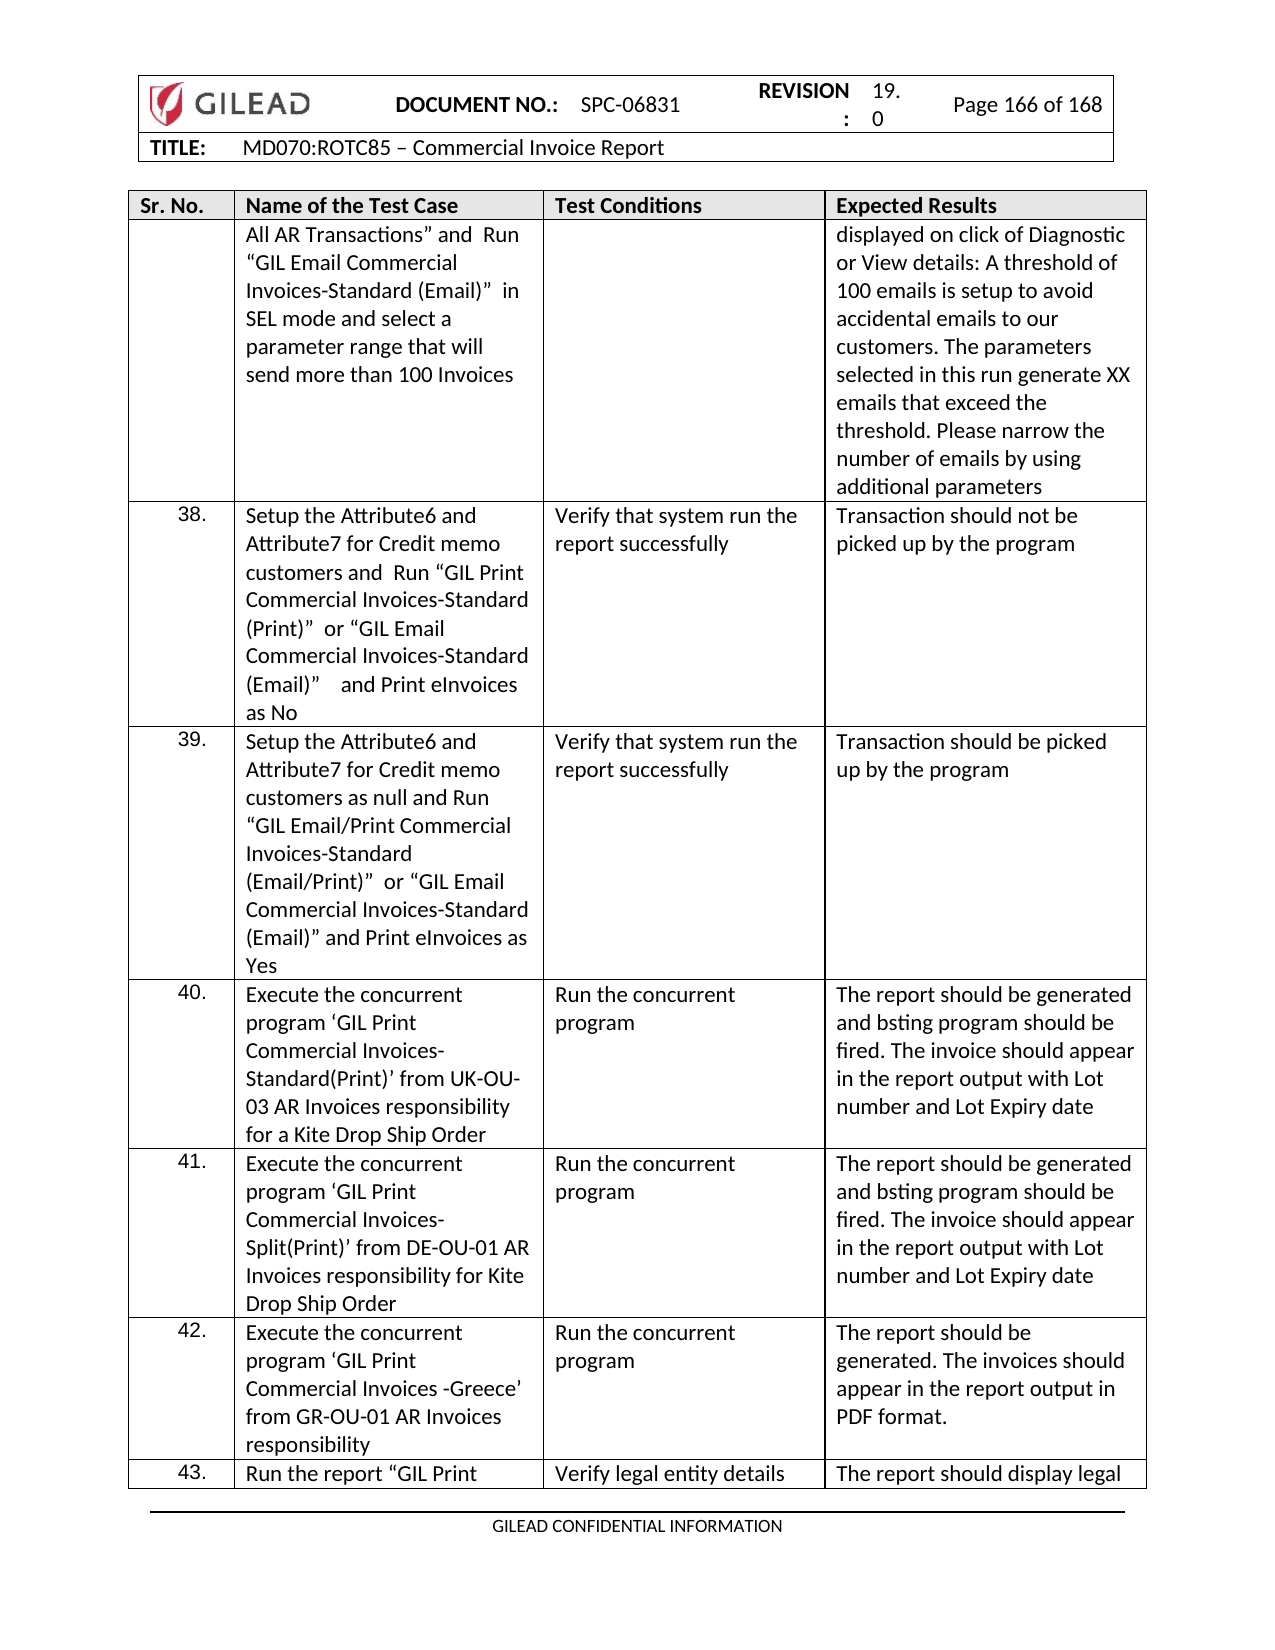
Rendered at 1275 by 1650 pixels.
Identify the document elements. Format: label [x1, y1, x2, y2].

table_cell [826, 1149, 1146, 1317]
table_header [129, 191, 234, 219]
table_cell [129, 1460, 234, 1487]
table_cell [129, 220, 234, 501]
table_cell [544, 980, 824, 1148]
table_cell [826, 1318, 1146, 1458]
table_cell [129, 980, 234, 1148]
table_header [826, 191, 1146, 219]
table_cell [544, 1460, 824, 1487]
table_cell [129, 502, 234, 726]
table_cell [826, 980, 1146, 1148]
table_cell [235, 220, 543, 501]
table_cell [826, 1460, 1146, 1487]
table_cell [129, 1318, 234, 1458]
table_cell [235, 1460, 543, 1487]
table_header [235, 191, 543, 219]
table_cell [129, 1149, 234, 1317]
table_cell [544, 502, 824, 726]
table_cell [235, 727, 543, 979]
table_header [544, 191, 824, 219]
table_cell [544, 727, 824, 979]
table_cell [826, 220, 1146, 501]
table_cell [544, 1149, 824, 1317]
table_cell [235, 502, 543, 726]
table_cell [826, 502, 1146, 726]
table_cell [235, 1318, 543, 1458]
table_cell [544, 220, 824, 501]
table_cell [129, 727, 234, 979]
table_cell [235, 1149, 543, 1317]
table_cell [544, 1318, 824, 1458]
picture [150, 82, 310, 126]
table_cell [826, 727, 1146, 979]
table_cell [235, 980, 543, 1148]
